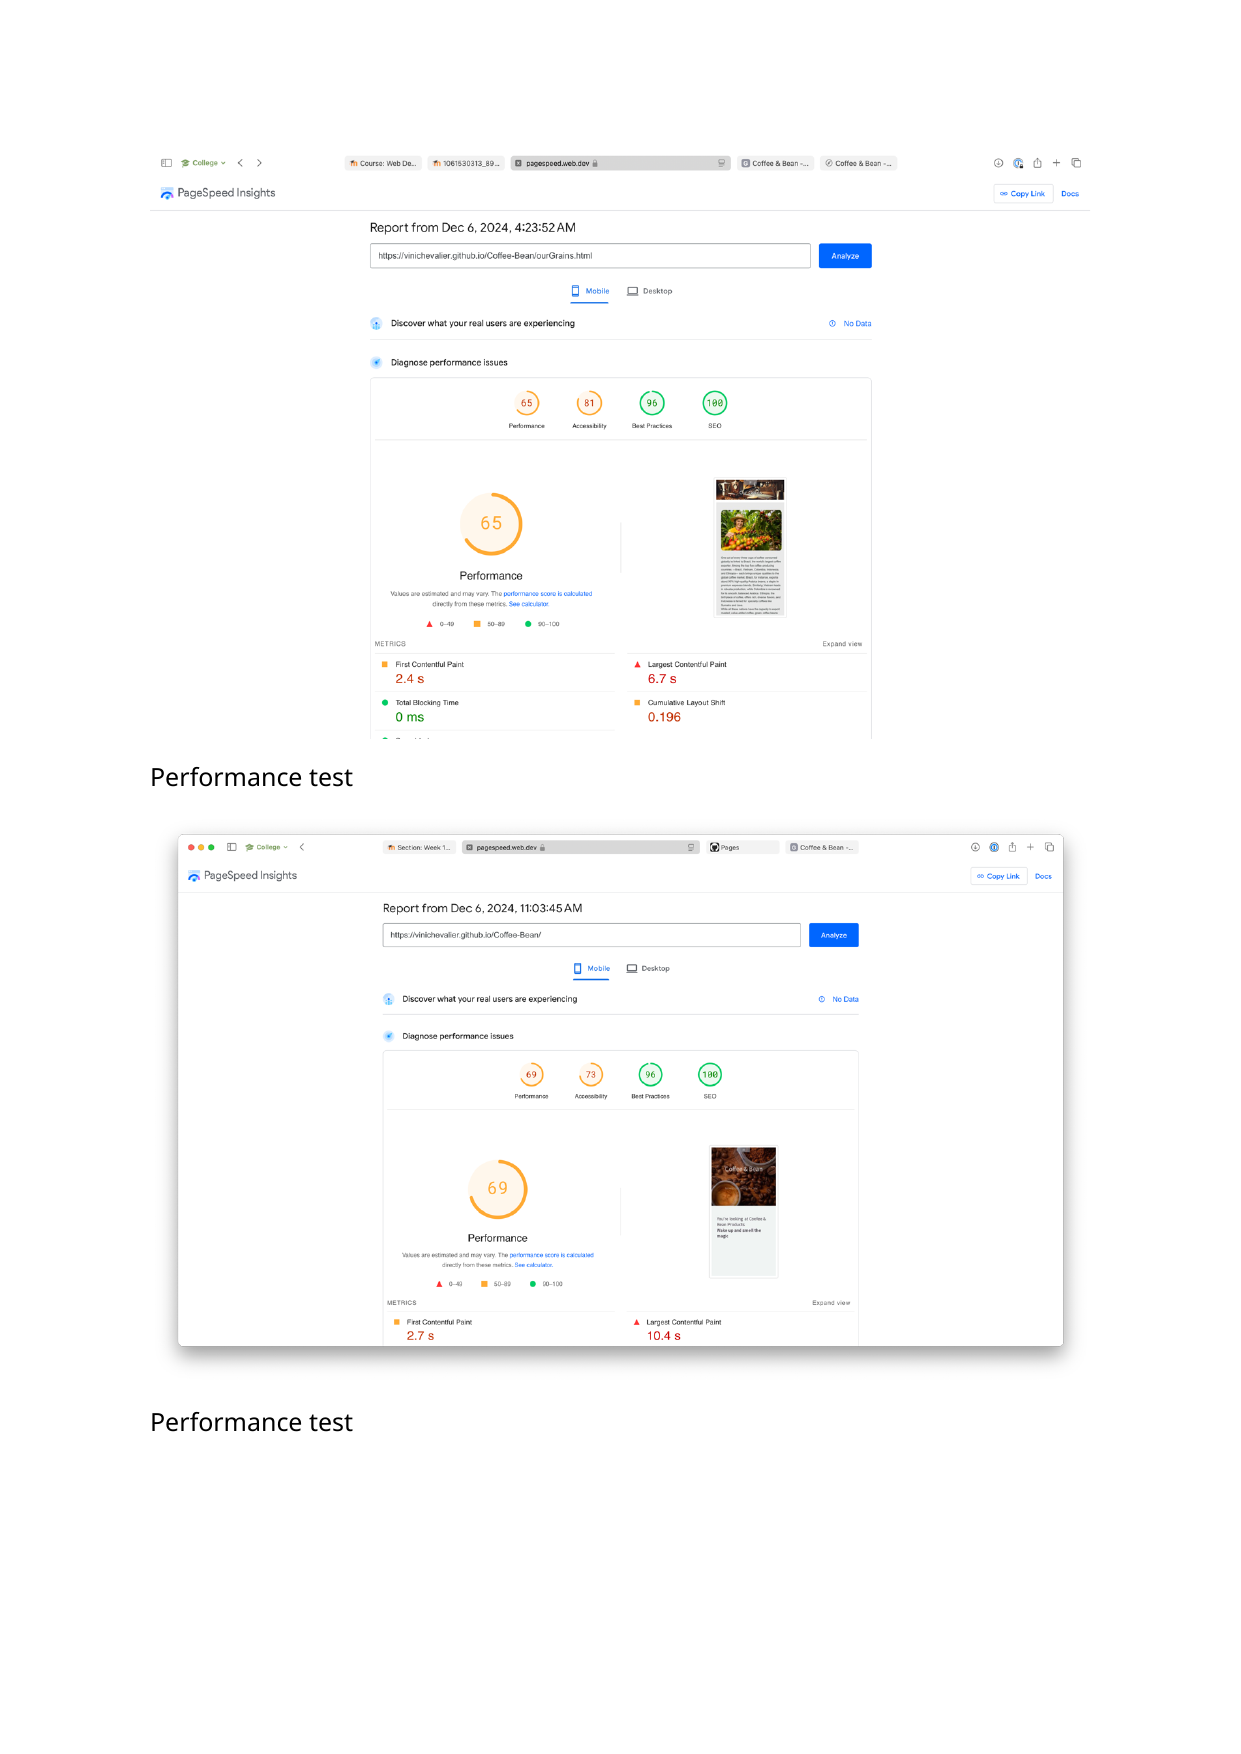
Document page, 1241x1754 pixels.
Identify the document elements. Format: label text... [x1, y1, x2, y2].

picture [150, 150, 1091, 739]
picture [150, 815, 1091, 1383]
text Performance test [150, 760, 1090, 794]
text Performance test [150, 1405, 1090, 1439]
